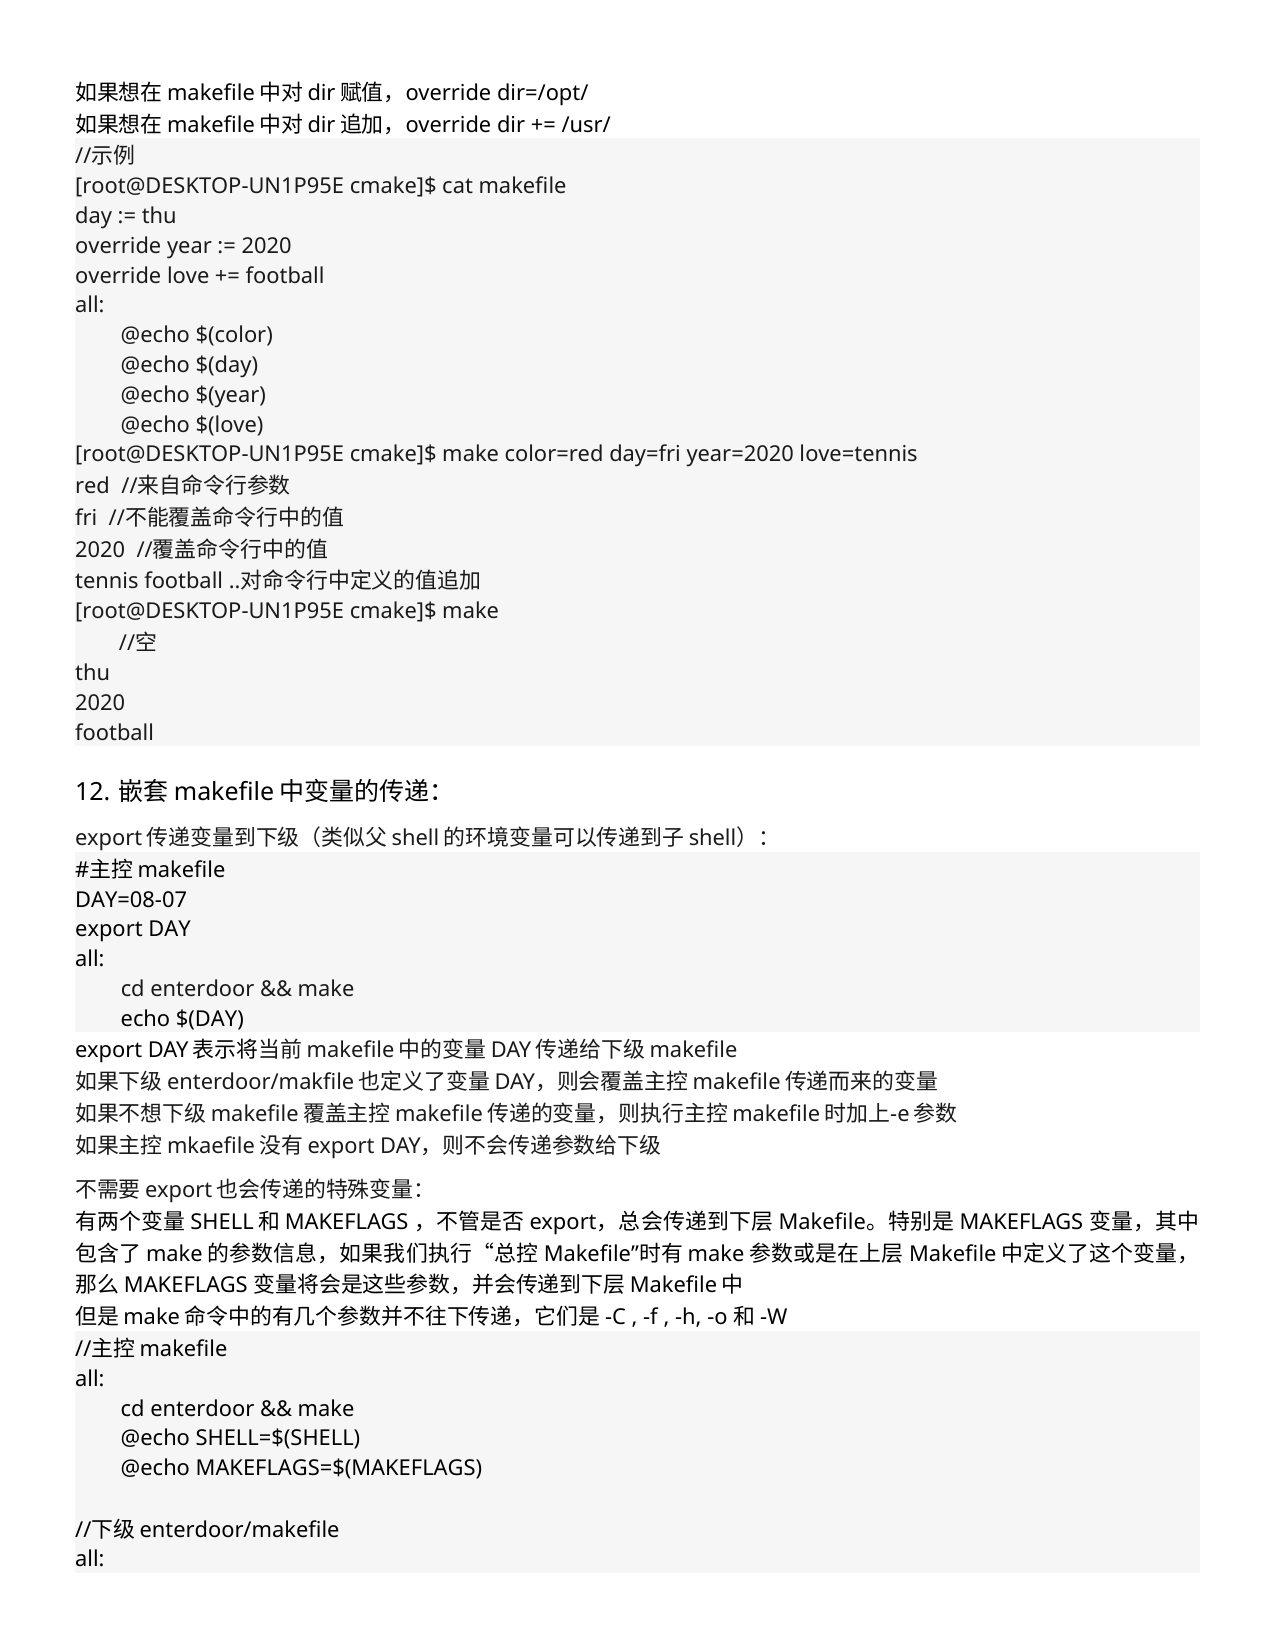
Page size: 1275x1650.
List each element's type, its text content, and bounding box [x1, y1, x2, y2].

list 嵌套makefile中变量的传递： [75, 771, 1200, 807]
text red //来自命令行参数 [75, 468, 1200, 500]
text [root@DESKTOP-UN1P95E cmake]$ make color=red day=fri year=2020 love=tennis [75, 438, 1200, 468]
text export DAY表示将当前makefile中的变量DAY传递给下级makefile [75, 1032, 1200, 1064]
text @echo $(color) [75, 319, 1200, 349]
text @echo SHELL=$(SHELL) [75, 1422, 1200, 1452]
text 如果想在makefile中对dir赋值，override dir=/opt/ [75, 75, 1200, 107]
text @echo $(love) [75, 409, 1200, 438]
text //空 [75, 625, 1200, 657]
text @echo MAKEFLAGS=$(MAKEFLAGS) [75, 1452, 1200, 1482]
text [root@DESKTOP-UN1P95E cmake]$ make [75, 595, 1200, 625]
text //示例 [75, 138, 1200, 170]
text @echo $(year) [75, 379, 1200, 409]
text all: [75, 1543, 1200, 1573]
text //主控makefile [75, 1331, 1200, 1363]
text override love += football [75, 260, 1200, 289]
text [root@DESKTOP-UN1P95E cmake]$ cat makefile [75, 170, 1200, 200]
text cd enterdoor && make [75, 973, 1200, 1003]
text cd enterdoor && make [75, 1392, 1200, 1422]
text 2020 [75, 687, 1200, 716]
text 如果不想下级makefile覆盖主控makefile传递的变量，则执行主控makefile时加上-e参数 [75, 1096, 1200, 1128]
text 如果下级enterdoor/makfile也定义了变量DAY，则会覆盖主控makefile传递而来的变量 [75, 1064, 1200, 1096]
text all: [75, 943, 1200, 973]
text export DAY [75, 913, 1200, 943]
text 2020 //覆盖命令行中的值 [75, 532, 1200, 563]
text 有两个变量SHELL和MAKEFLAGS ，不管是否export，总会传递到下层Makefile。特别是 MAKEFLAGS 变量，其中包含了make的参数信息，如果我们执行“总控Makefile”时有make参数或是在上层 Makefile中定义了这个变量，那么 MAKEFLAGS 变量将会是这些参数，并会传递到下层Makefile中 [75, 1204, 1200, 1299]
text football [75, 716, 1200, 746]
text 如果主控mkaefile没有export DAY，则不会传递参数给下级 [75, 1128, 1200, 1159]
text 但是make命令中的有几个参数并不往下传递，它们是 -C , -f , -h, -o 和 -W [75, 1299, 1200, 1331]
text tennis football ..对命令行中定义的值追加 [75, 563, 1200, 595]
text DAY=08-07 [75, 883, 1200, 913]
text all: [75, 1363, 1200, 1392]
text day := thu [75, 200, 1200, 230]
text @echo $(day) [75, 349, 1200, 379]
text override year := 2020 [75, 230, 1200, 260]
text 不需要export也会传递的特殊变量： [75, 1172, 1200, 1204]
text thu [75, 657, 1200, 687]
text #主控makefile [75, 852, 1200, 883]
text echo $(DAY) [75, 1003, 1200, 1032]
text fri //不能覆盖命令行中的值 [75, 500, 1200, 532]
text export传递变量到下级（类似父shell的环境变量可以传递到子shell）： [75, 820, 1200, 852]
text //下级enterdoor/makefile [75, 1512, 1200, 1543]
text all: [75, 289, 1200, 319]
text 如果想在makefile中对dir追加，override dir += /usr/ [75, 107, 1200, 138]
